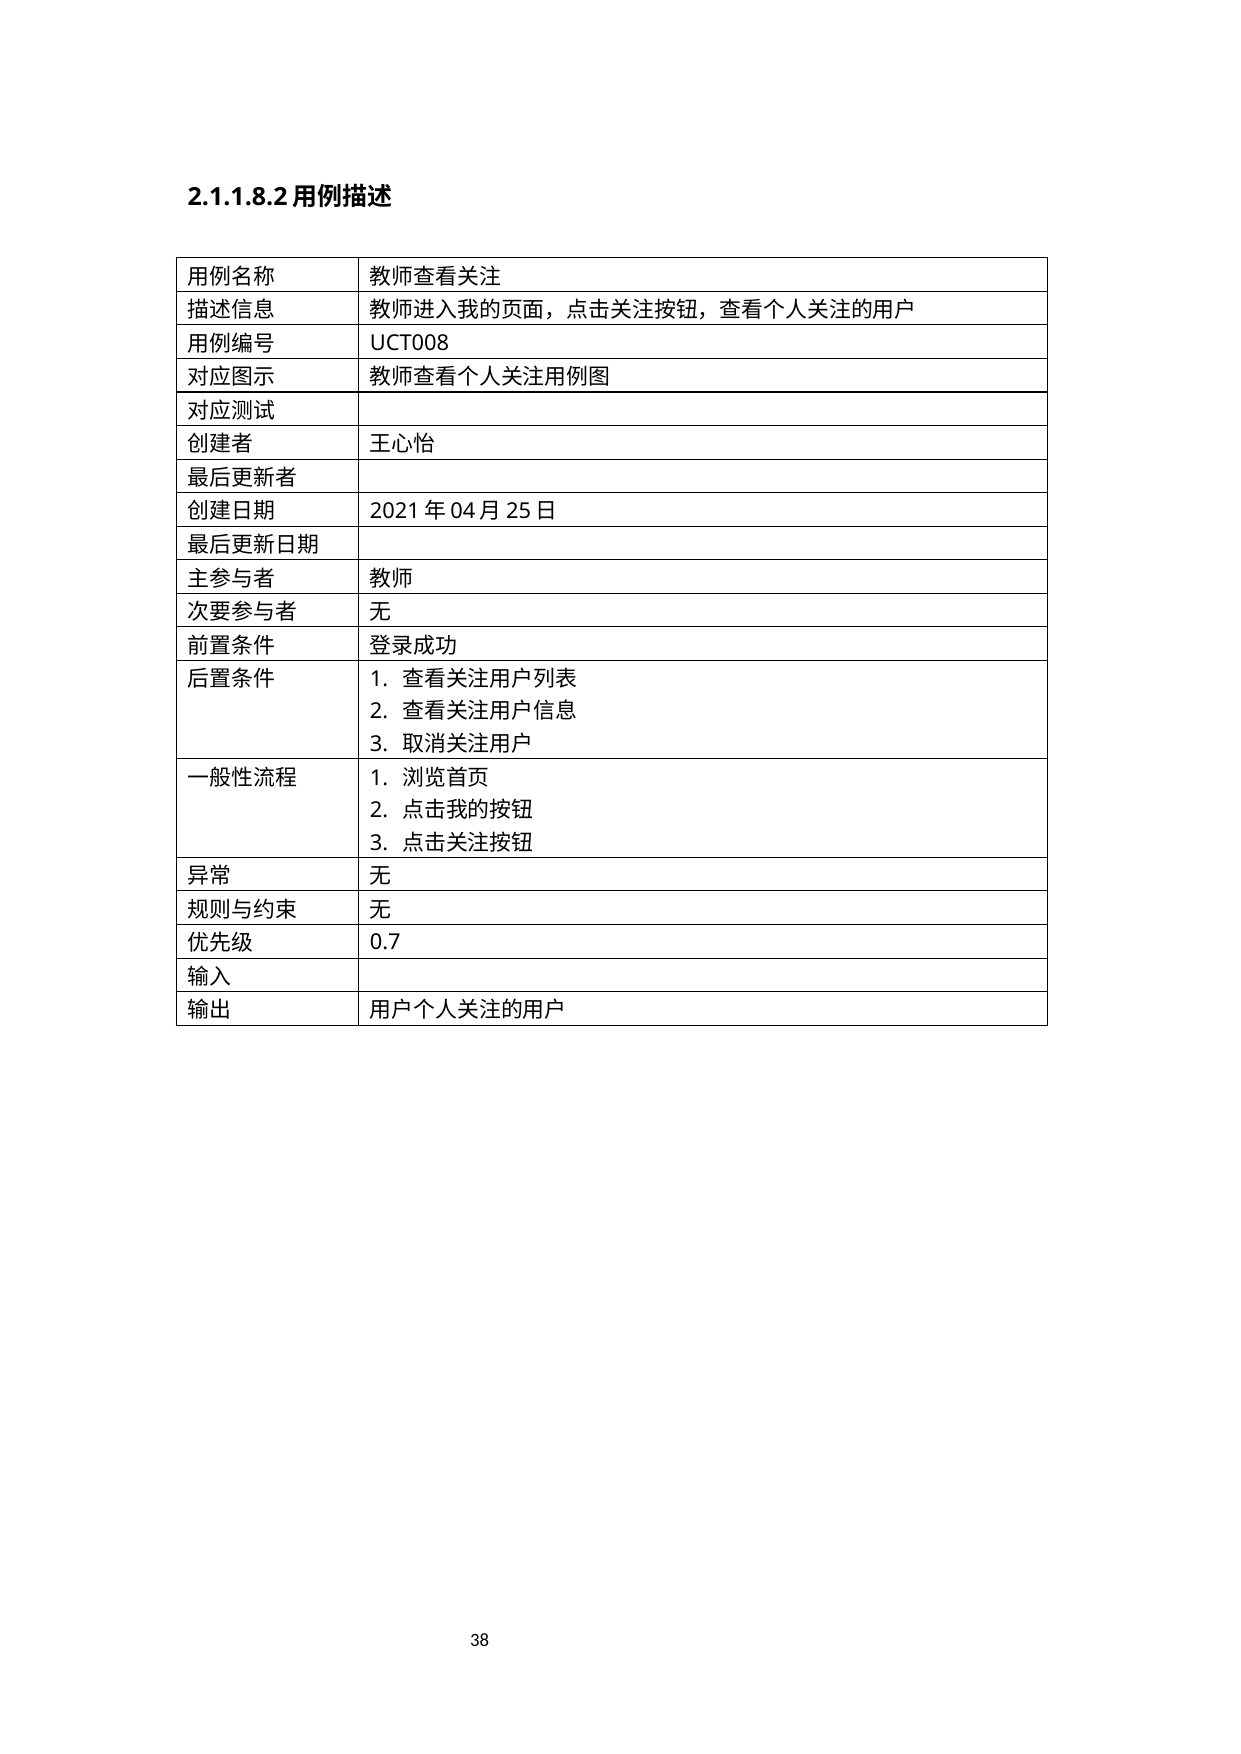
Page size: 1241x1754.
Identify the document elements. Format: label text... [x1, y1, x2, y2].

table_cell 规则与约束 [177, 891, 358, 924]
table_cell 查看关注用户列表 查看关注用户信息 取消关注用户 [359, 661, 1047, 758]
table_cell 输入 [177, 959, 358, 991]
table_cell 用户个人关注的用户 [359, 992, 1047, 1024]
table_cell 最后更新日期 [177, 527, 358, 559]
table_cell 异常 [177, 858, 358, 890]
table_cell 前置条件 [177, 627, 358, 660]
table_cell 最后更新者 [177, 460, 358, 492]
table_cell 后置条件 [177, 661, 358, 758]
table_cell 创建日期 [177, 493, 358, 526]
table_cell 用例编号 [177, 325, 358, 358]
table_cell 创建者 [177, 426, 358, 458]
table_cell 对应图示 [177, 359, 358, 391]
table_cell [359, 460, 1047, 492]
table_cell 教师 [359, 560, 1047, 593]
table_cell 输出 [177, 992, 358, 1024]
table_cell 教师查看个人关注用例图 [359, 359, 1047, 391]
table_cell 无 [359, 858, 1047, 890]
table_header 教师查看关注 [359, 258, 1047, 291]
table_cell 登录成功 [359, 627, 1047, 660]
table_cell [359, 393, 1047, 425]
subtitle 用例描述 [187, 162, 1053, 227]
table_cell 次要参与者 [177, 594, 358, 626]
table_cell 一般性流程 [177, 759, 358, 857]
table_cell 无 [359, 891, 1047, 924]
table_cell UCT008 [359, 325, 1047, 358]
table_header 用例名称 [177, 258, 358, 291]
table_cell 无 [359, 594, 1047, 626]
table_cell 对应测试 [177, 393, 358, 425]
table_cell [359, 527, 1047, 559]
table_cell 描述信息 [177, 292, 358, 324]
table_cell 优先级 [177, 925, 358, 957]
table_cell 王心怡 [359, 426, 1047, 458]
table_cell 0.7 [359, 925, 1047, 957]
table_cell 2021年04月25日 [359, 493, 1047, 526]
table_cell 浏览首页 点击我的按钮 点击关注按钮 [359, 759, 1047, 857]
table_cell [359, 959, 1047, 991]
table_cell 主参与者 [177, 560, 358, 593]
table_cell 教师进入我的页面，点击关注按钮，查看个人关注的用户 [359, 292, 1047, 324]
